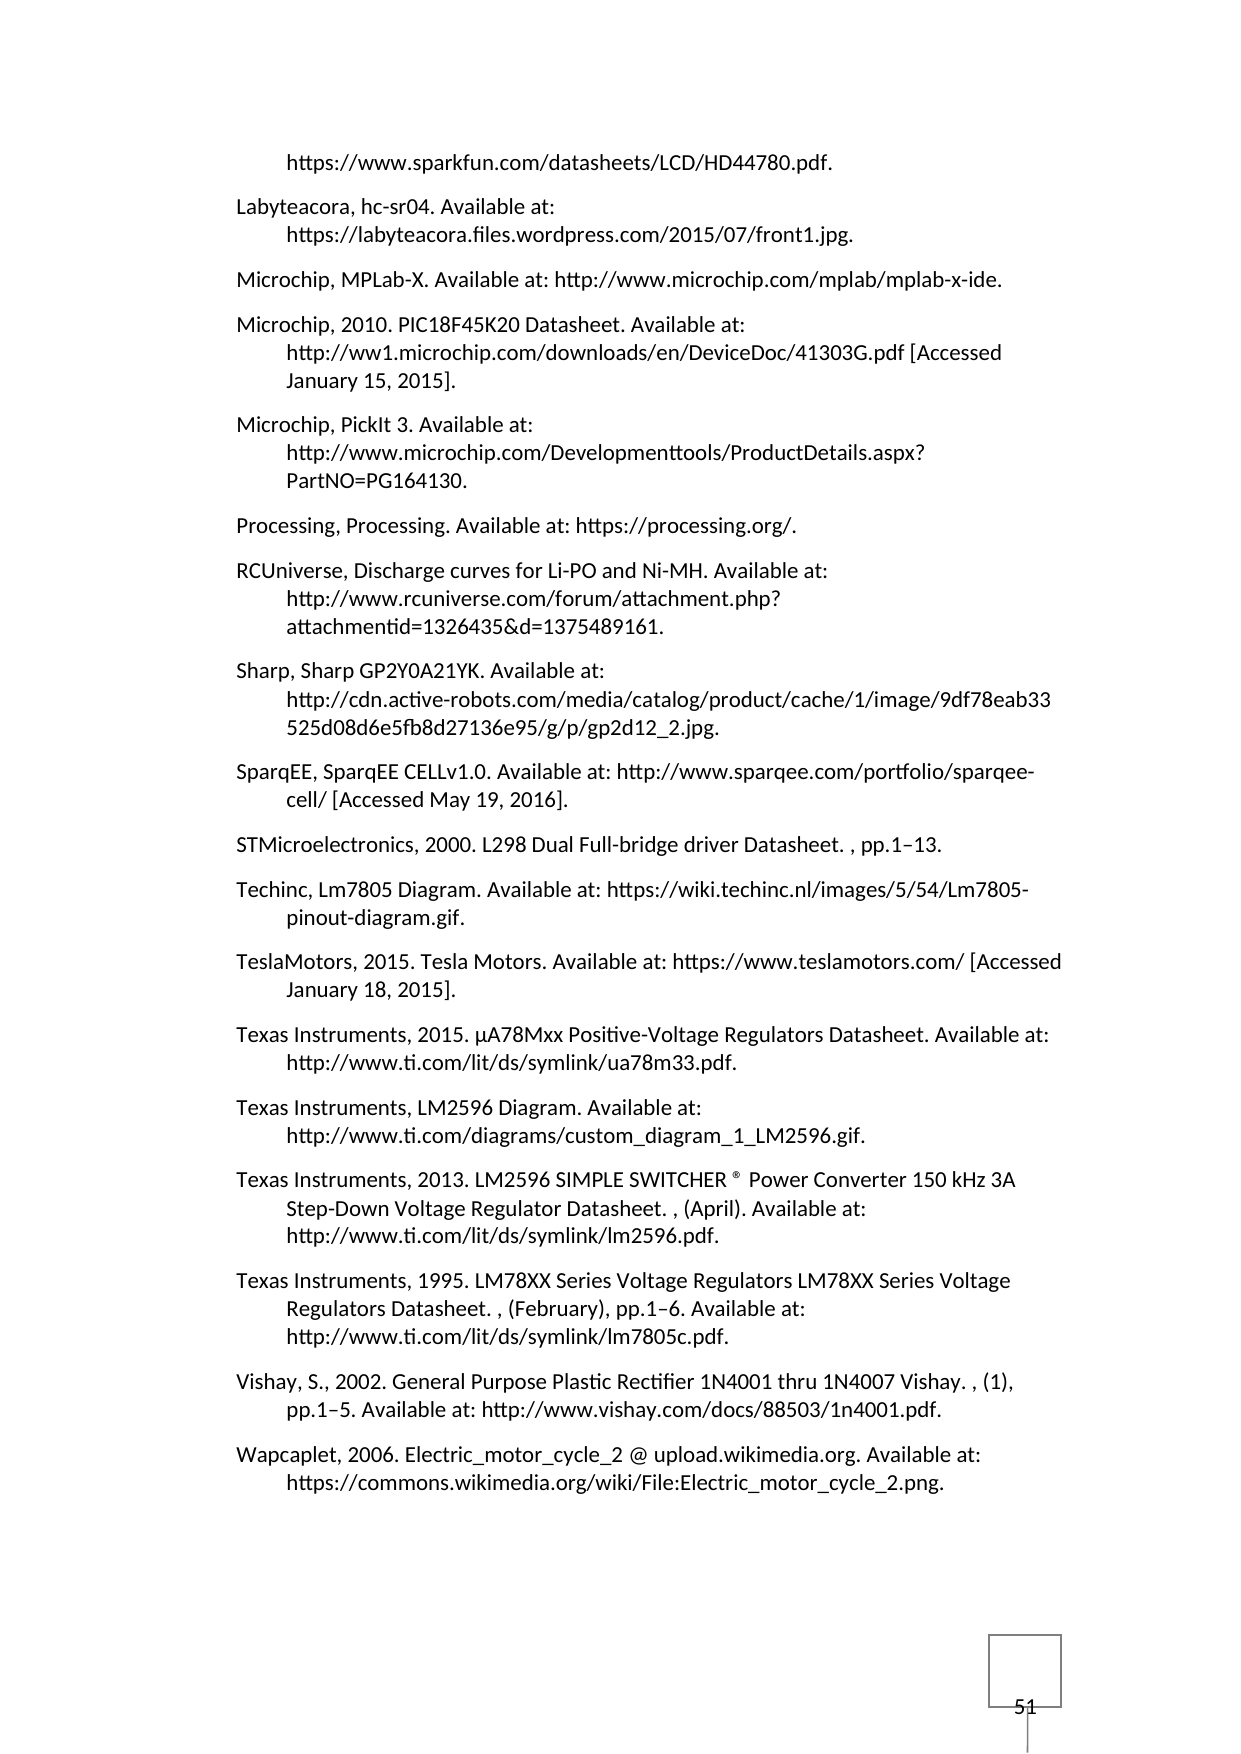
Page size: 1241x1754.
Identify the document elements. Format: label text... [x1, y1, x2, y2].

text Texas Instruments, 2015. µA78Mxx Positive-Voltage Regulators Datasheet. Available at: http://www.ti.com/lit/ds/symlink/ua78m33.pdf. [236, 1020, 1063, 1076]
text RCUniverse, Discharge curves for Li-PO and Ni-MH. Available at: http://www.rcuniverse.com/forum/attachment.php?attachmentid=1326435&d=1375489161. [236, 556, 1063, 640]
text Microchip, MPLab-X. Available at: http://www.microchip.com/mplab/mplab-x-ide. [236, 265, 1063, 293]
text Vishay, S., 2002. General Purpose Plastic Rectifier 1N4001 thru 1N4007 Vishay. , (1), pp.1–5. Available at: http://www.vishay.com/docs/88503/1n4001.pdf. [236, 1367, 1063, 1423]
text SparqEE, SparqEE CELLv1.0. Available at: http://www.sparqee.com/portfolio/sparqee-cell/ [Accessed May 19, 2016]. [236, 757, 1063, 813]
text Wapcaplet, 2006. Electric_motor_cycle_2 @ upload.wikimedia.org. Available at: https://commons.wikimedia.org/wiki/File:Electric_motor_cycle_2.png. [236, 1440, 1063, 1496]
text Microchip, PickIt 3. Available at: http://www.microchip.com/Developmenttools/ProductDetails.aspx?PartNO=PG164130. [236, 411, 1063, 494]
text STMicroelectronics, 2000. L298 Dual Full-bridge driver Datasheet. , pp.1–13. [236, 830, 1063, 858]
text Sharp, Sharp GP2Y0A21YK. Available at: http://cdn.active-robots.com/media/catalog/product/cache/1/image/9df78eab33525d08d6e5fb8d27136e95/g/p/gp2d12_2.jpg. [236, 657, 1063, 741]
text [236, 148, 1063, 176]
text TeslaMotors, 2015. Tesla Motors. Available at: https://www.teslamotors.com/ [Accessed January 18, 2015]. [236, 947, 1063, 1003]
text Texas Instruments, 2013. LM2596 SIMPLE SWITCHER ® Power Converter 150 kHz 3A Step-Down Voltage Regulator Datasheet. , (April). Available at: http://www.ti.com/lit/ds/symlink/lm2596.pdf. [236, 1166, 1063, 1250]
text Microchip, 2010. PIC18F45K20 Datasheet. Available at: http://ww1.microchip.com/downloads/en/DeviceDoc/41303G.pdf [Accessed January 15, 2015]. [236, 310, 1063, 394]
text Processing, Processing. Available at: https://processing.org/. [236, 511, 1063, 539]
text Techinc, Lm7805 Diagram. Available at: https://wiki.techinc.nl/images/5/54/Lm7805-pinout-diagram.gif. [236, 875, 1063, 931]
text Texas Instruments, 1995. LM78XX Series Voltage Regulators LM78XX Series Voltage Regulators Datasheet. , (February), pp.1–6. Available at: http://www.ti.com/lit/ds/symlink/lm7805c.pdf. [236, 1266, 1063, 1350]
text Labyteacora, hc-sr04. Available at: https://labyteacora.files.wordpress.com/2015/07/front1.jpg. [236, 192, 1063, 248]
text Texas Instruments, LM2596 Diagram. Available at: http://www.ti.com/diagrams/custom_diagram_1_LM2596.gif. [236, 1093, 1063, 1149]
